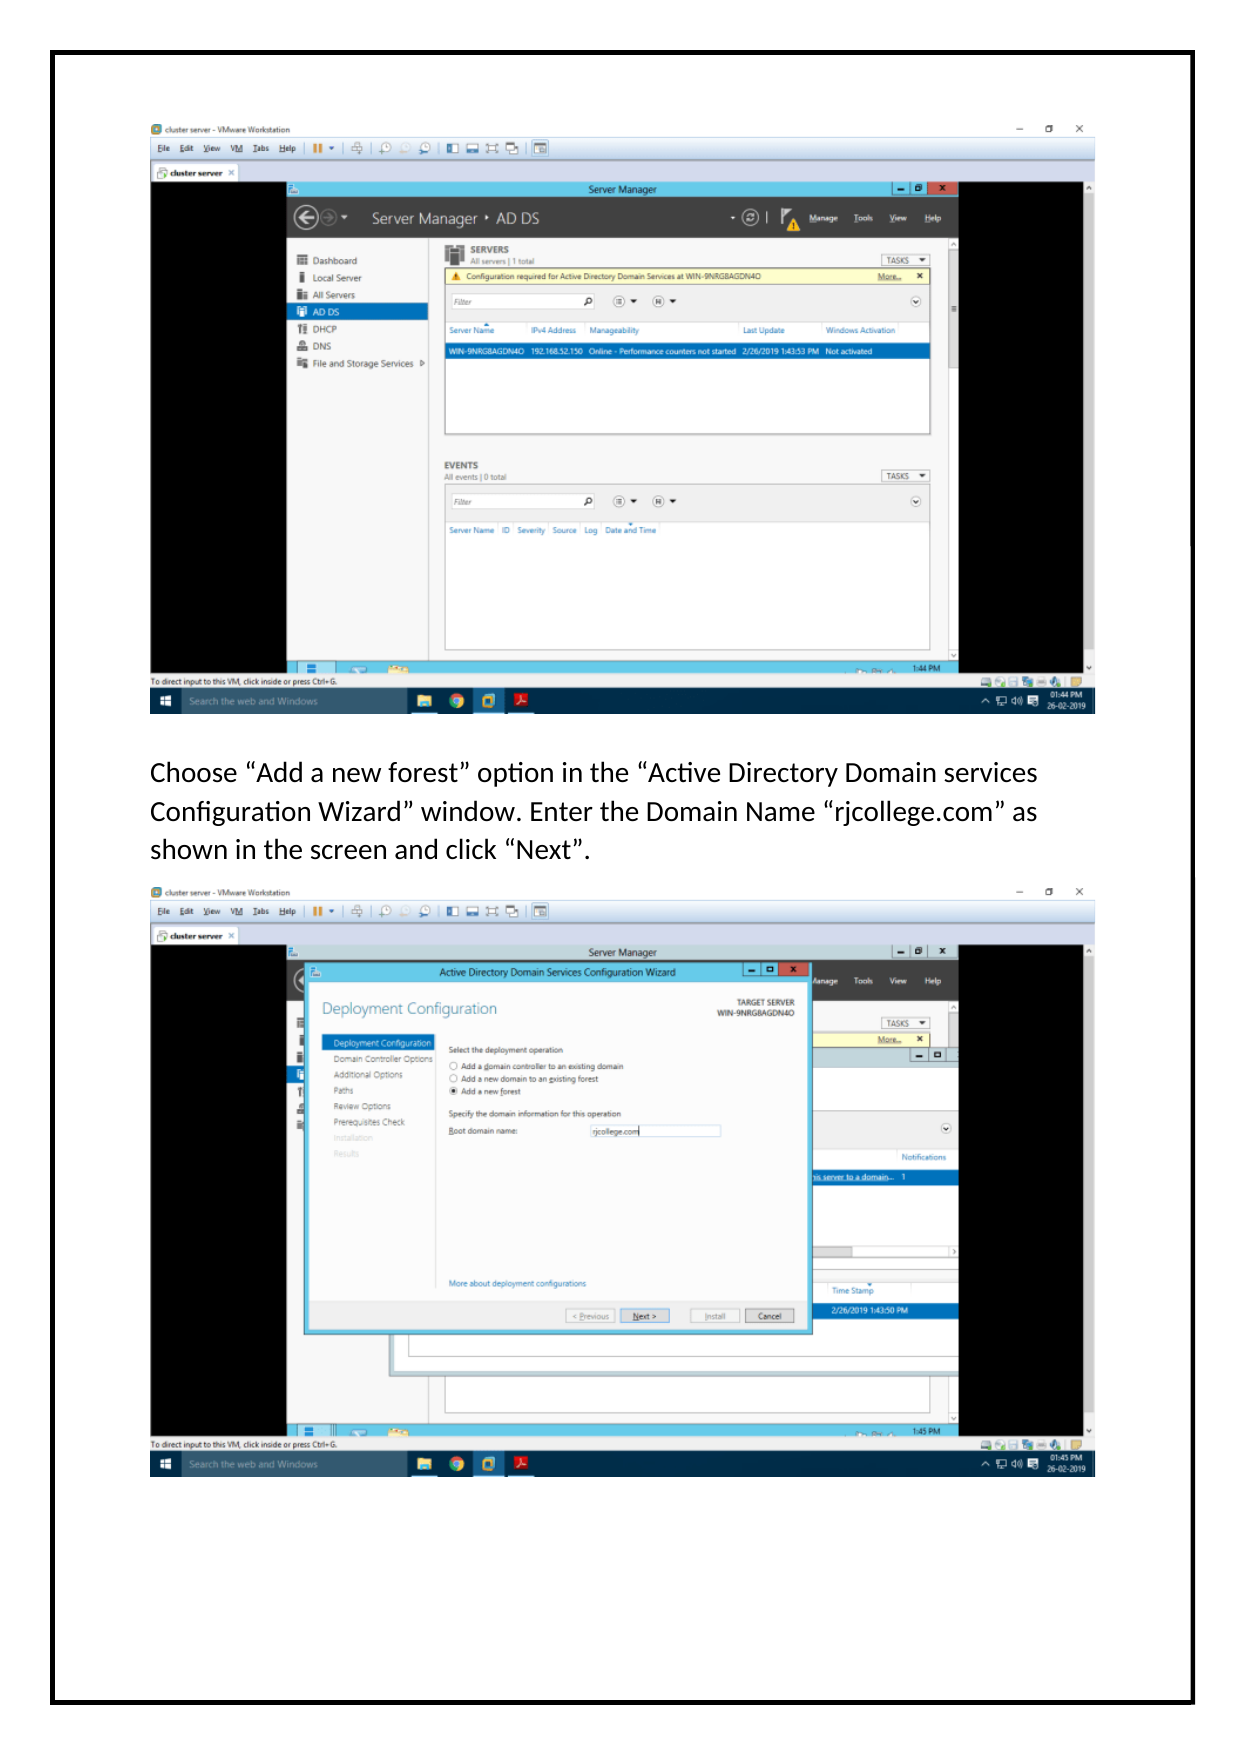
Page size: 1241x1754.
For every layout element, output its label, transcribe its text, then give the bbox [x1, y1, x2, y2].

subtitle Choose “Add a new forest” option in the “Active Directory Domain services Configuration Wizard” window. Enter the Domain Name “rjcollege.com” as shown in the screen and click “Next”. [150, 754, 1039, 867]
picture [150, 887, 1096, 1477]
picture [150, 124, 1096, 714]
